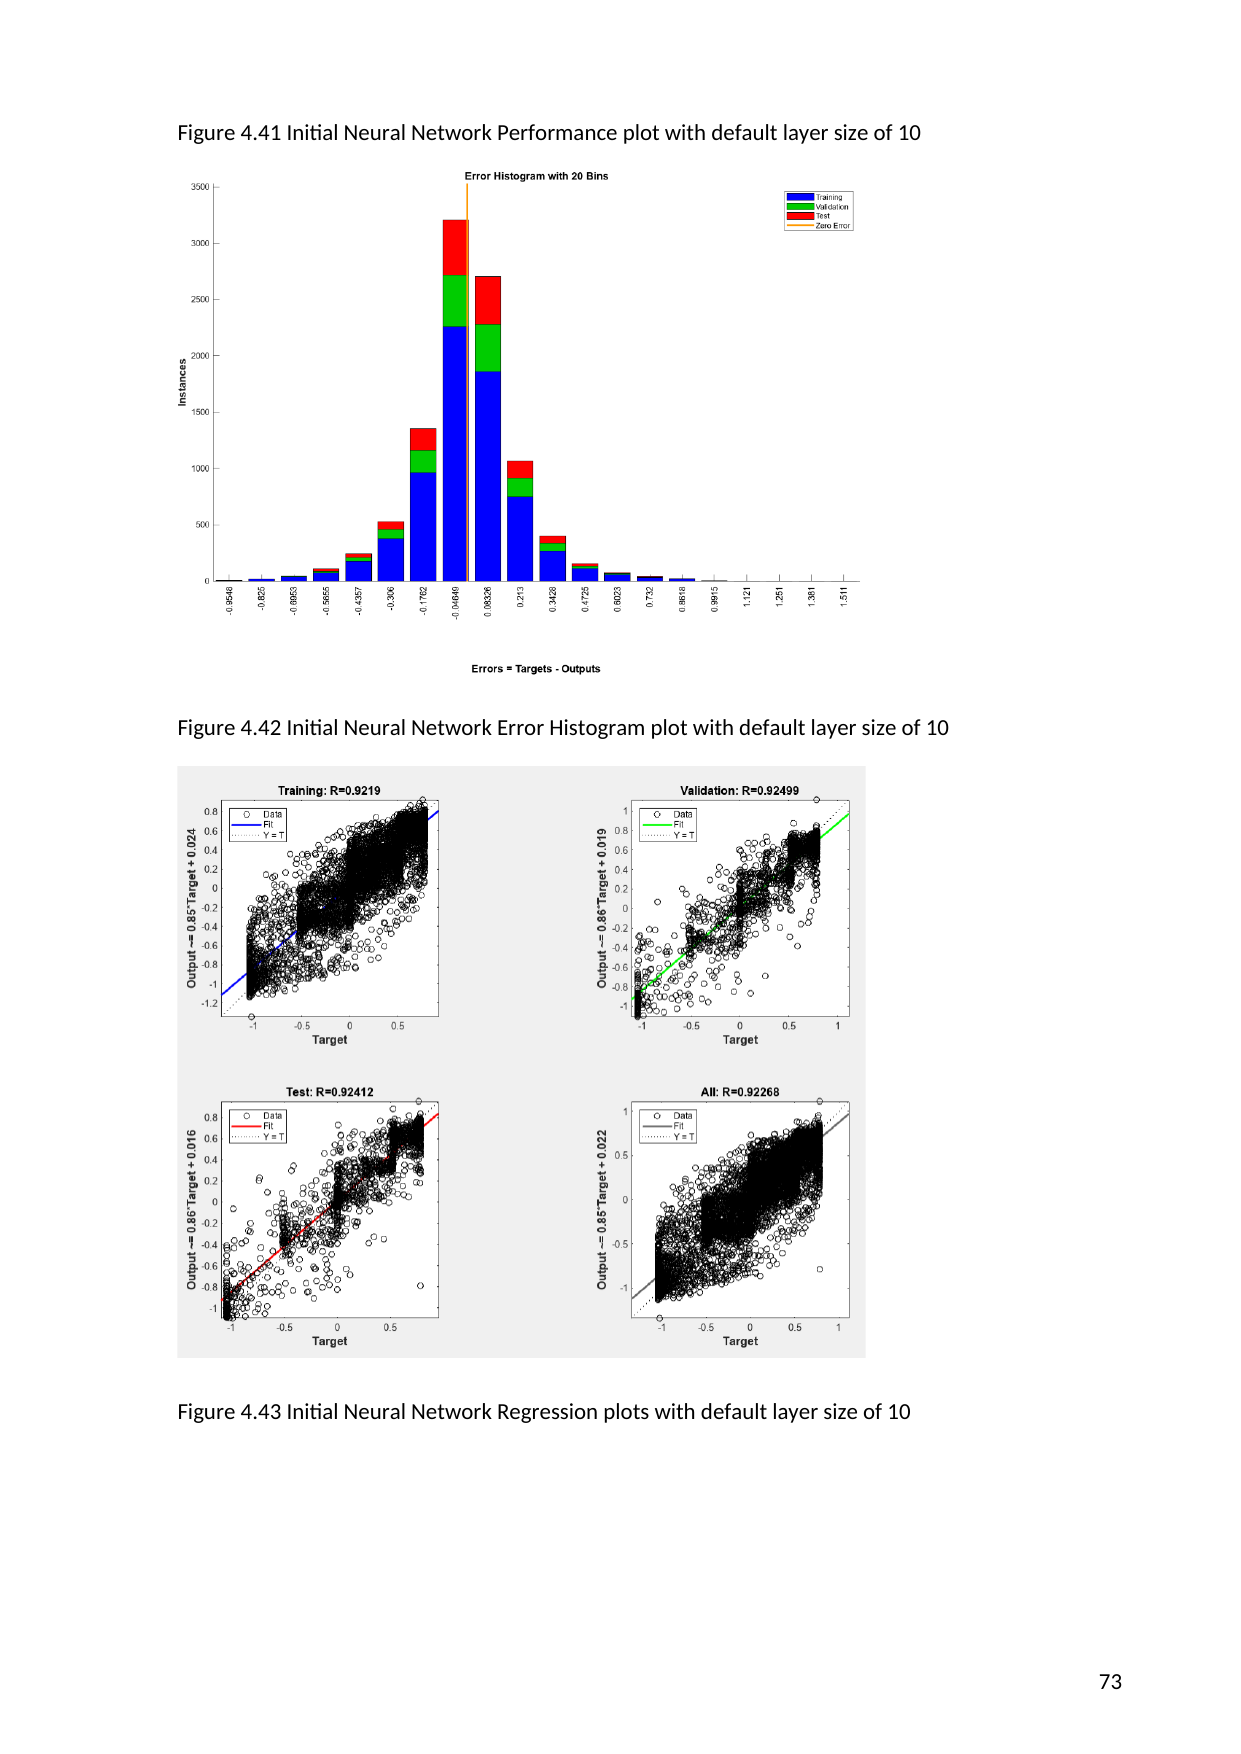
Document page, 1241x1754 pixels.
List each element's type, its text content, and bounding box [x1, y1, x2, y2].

picture [177, 171, 861, 675]
picture [177, 766, 866, 1358]
